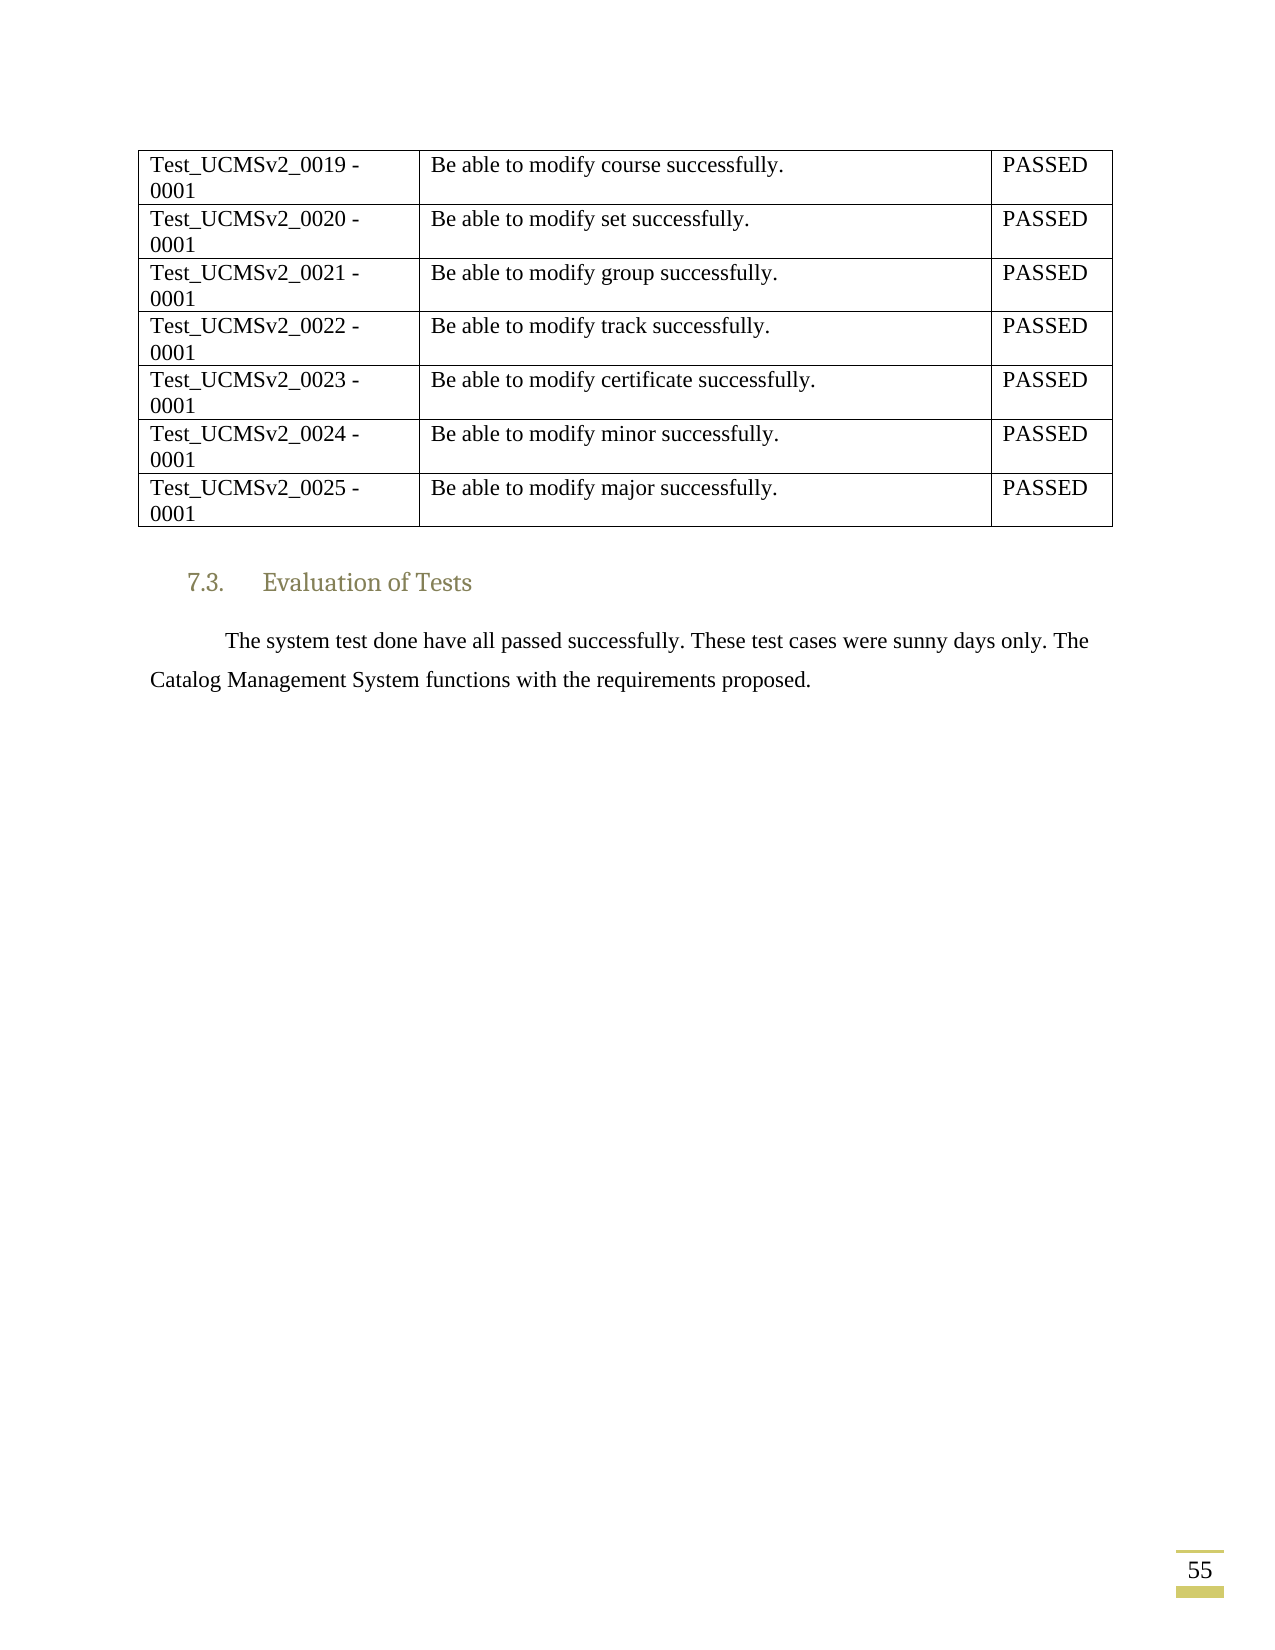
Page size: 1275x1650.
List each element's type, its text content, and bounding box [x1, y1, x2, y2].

table_cell PASSED [992, 420, 1112, 472]
table_cell Test_UCMSv2_0022 - 0001 [139, 312, 419, 365]
table_cell Be able to modify track successfully. [420, 312, 991, 365]
table_cell Test_UCMSv2_0019 - 0001 [139, 151, 419, 204]
text The system test done have all passed successfully. These test cases were sunny days only. The Catalog Management System functions with the requirements proposed. [150, 627, 1125, 692]
table_cell Be able to modify group successfully. [420, 259, 991, 311]
table_cell Be able to modify course successfully. [420, 151, 991, 204]
table_cell Test_UCMSv2_0023 - 0001 [139, 366, 419, 419]
table_cell Test_UCMSv2_0020 - 0001 [139, 205, 419, 257]
table_cell Be able to modify major successfully. [420, 474, 991, 526]
table_cell Test_UCMSv2_0025 - 0001 [139, 474, 419, 526]
table_cell PASSED [992, 205, 1112, 257]
table_cell PASSED [992, 474, 1112, 526]
table_cell PASSED [992, 259, 1112, 311]
table_cell Be able to modify certificate successfully. [420, 366, 991, 419]
table_cell PASSED [992, 312, 1112, 365]
table_cell Test_UCMSv2_0021 - 0001 [139, 259, 419, 311]
table_cell PASSED [992, 151, 1112, 204]
table_cell Be able to modify set successfully. [420, 205, 991, 257]
subtitle Evaluation of Tests [187, 567, 1125, 598]
table_cell PASSED [992, 366, 1112, 419]
table_cell Test_UCMSv2_0024 - 0001 [139, 420, 419, 472]
table_cell Be able to modify minor successfully. [420, 420, 991, 472]
